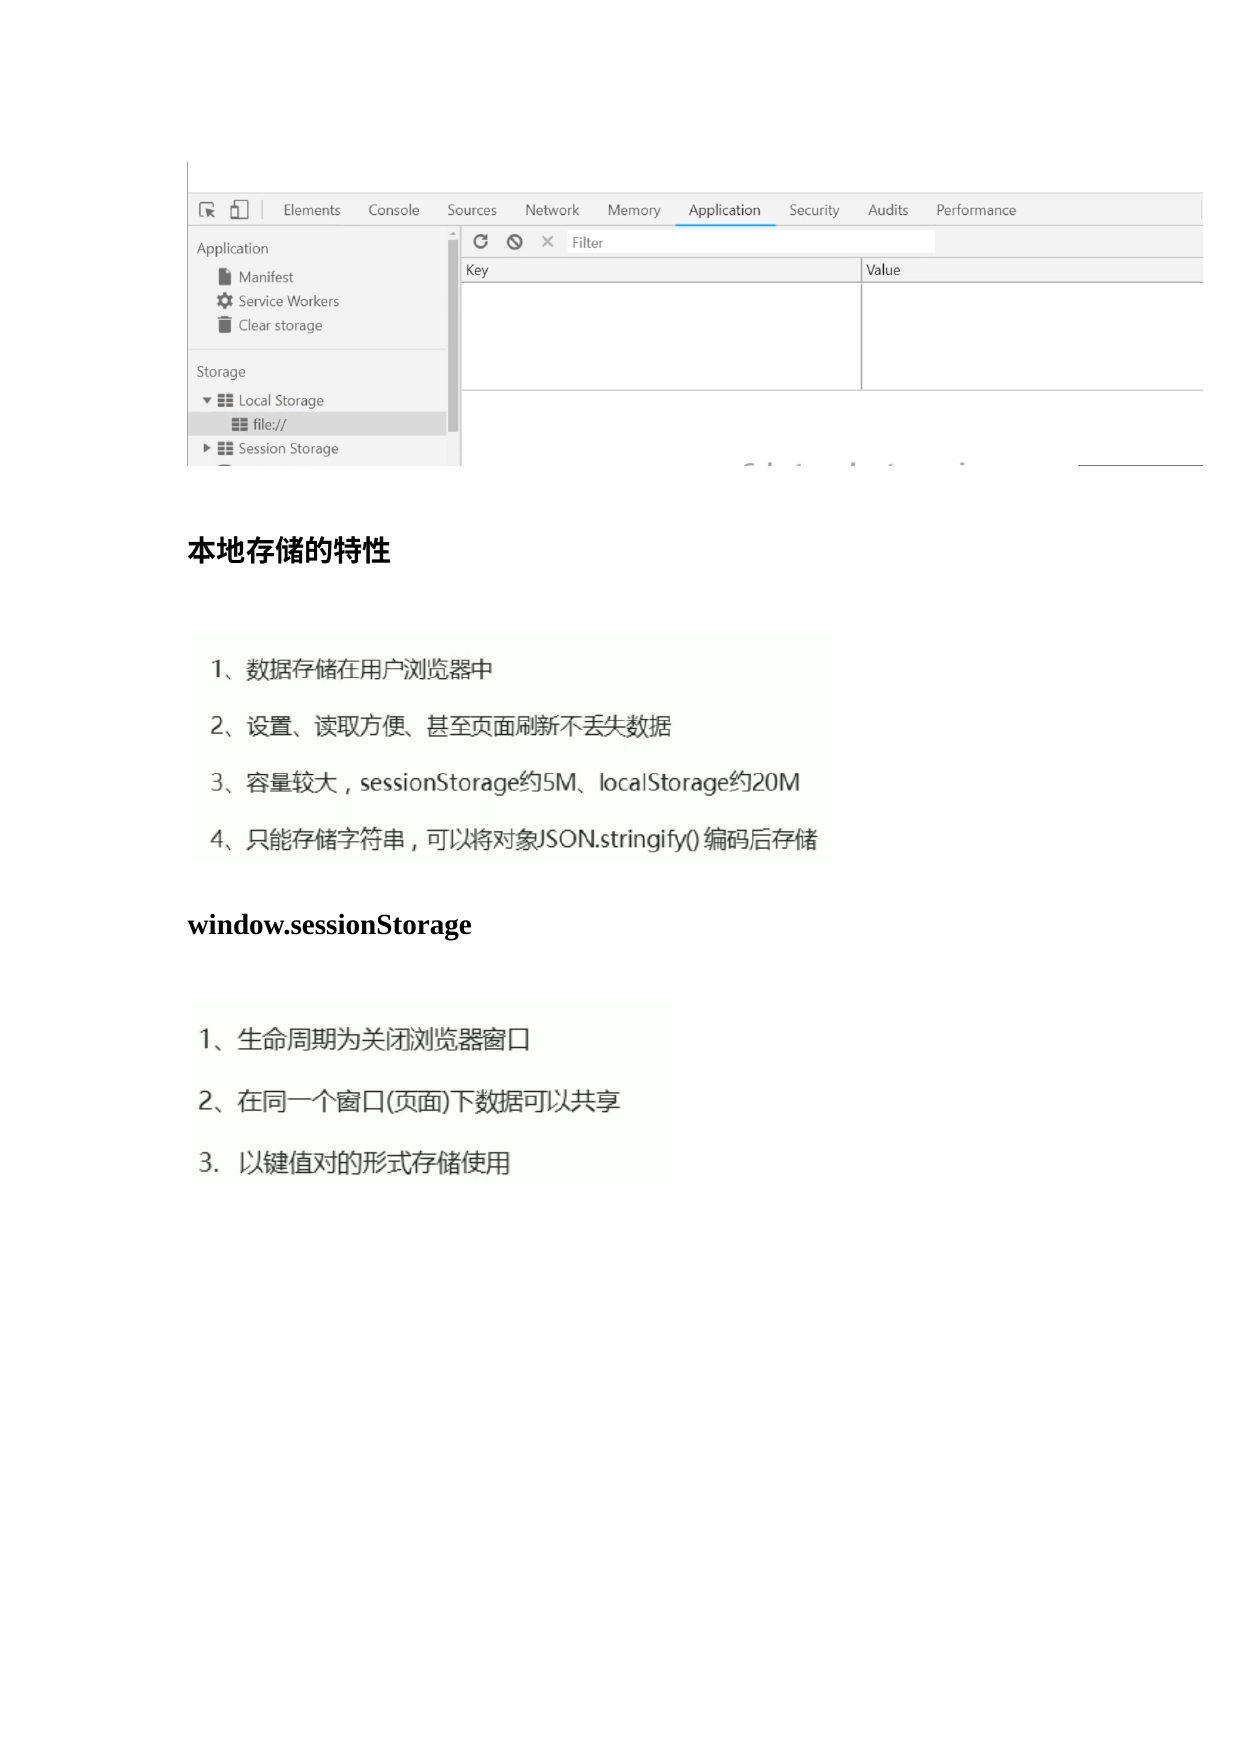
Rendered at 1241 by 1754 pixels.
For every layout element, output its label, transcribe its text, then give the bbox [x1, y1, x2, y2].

picture [187, 635, 836, 860]
subtitle 本地存储的特性 [187, 516, 1053, 581]
picture [187, 1005, 674, 1186]
picture [187, 162, 1204, 466]
subtitle window.sessionStorage [187, 892, 1053, 957]
